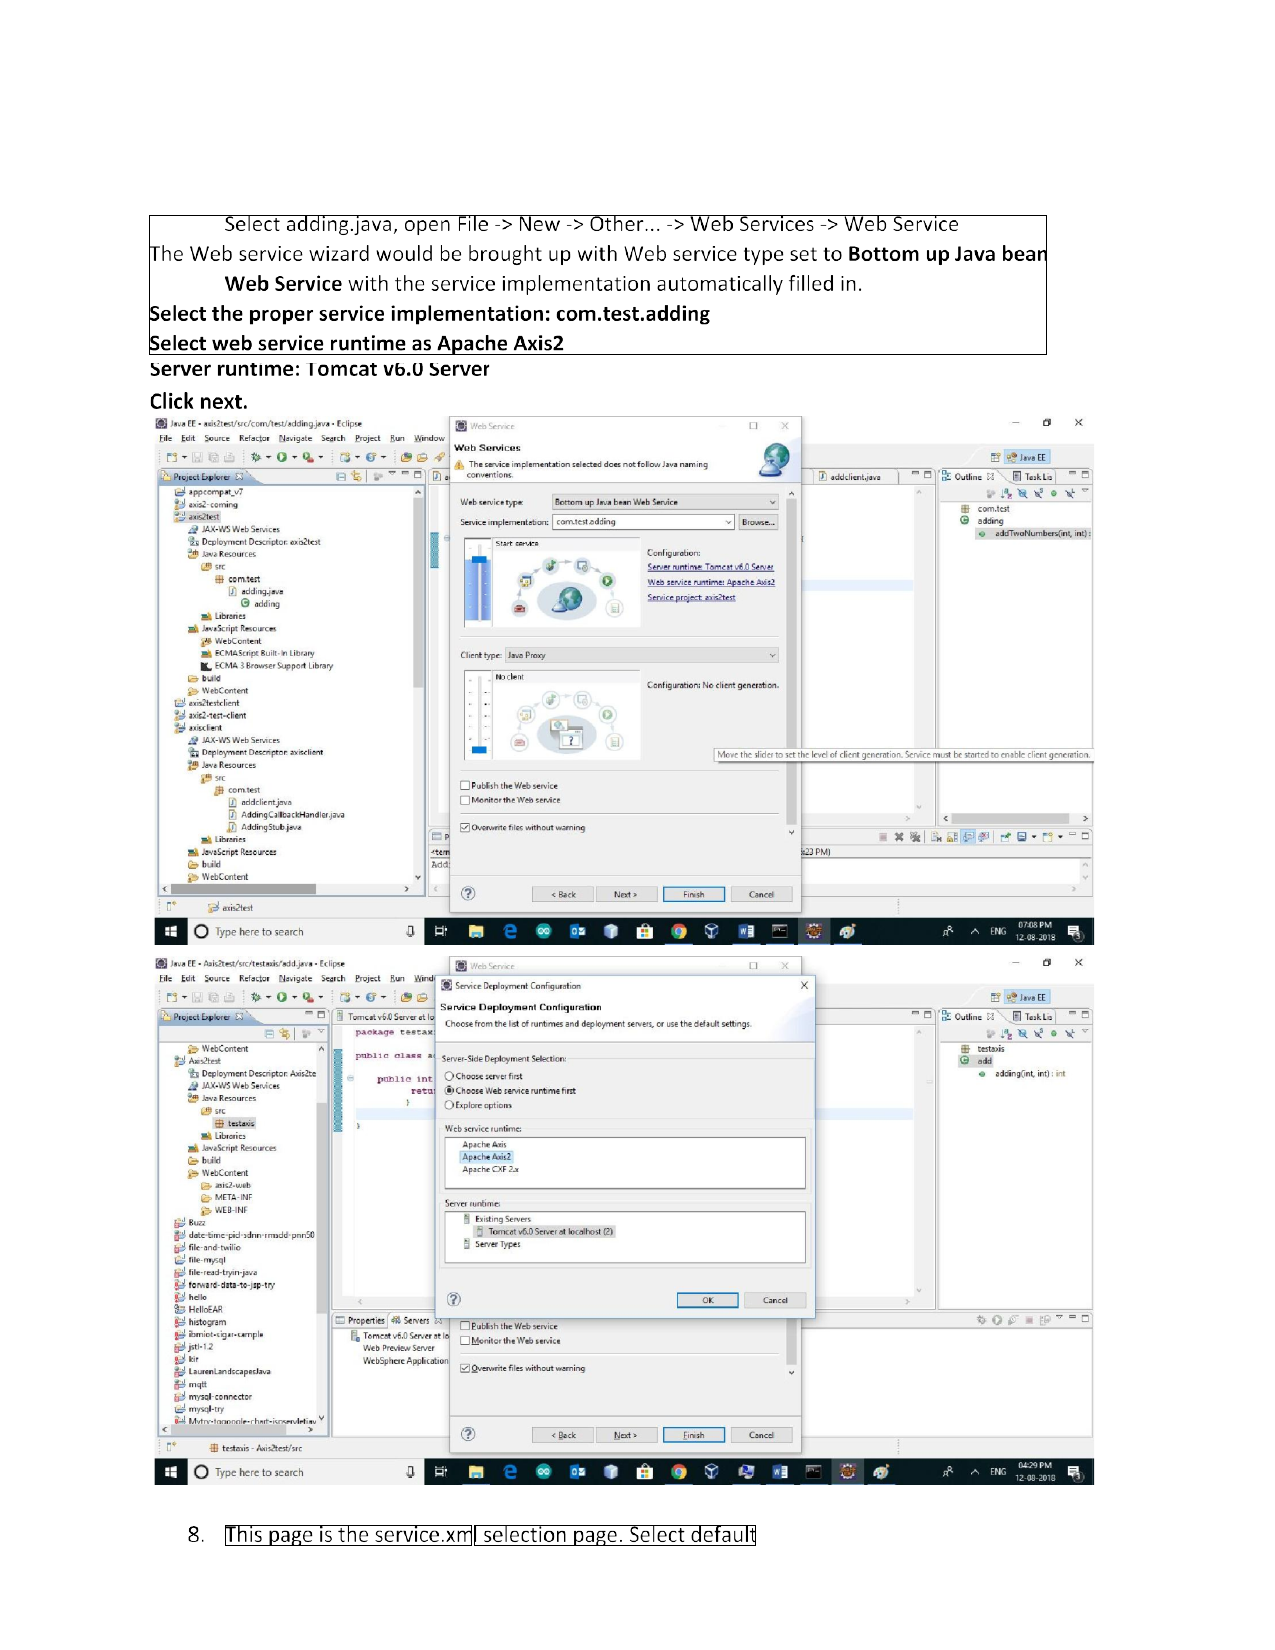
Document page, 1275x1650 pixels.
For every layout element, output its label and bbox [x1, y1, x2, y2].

picture [475, 1526, 755, 1545]
picture [153, 416, 1095, 945]
picture [188, 1526, 204, 1542]
picture [153, 956, 1095, 1485]
picture [150, 216, 1046, 354]
picture [150, 392, 247, 409]
picture [150, 363, 490, 376]
picture [226, 1526, 471, 1545]
